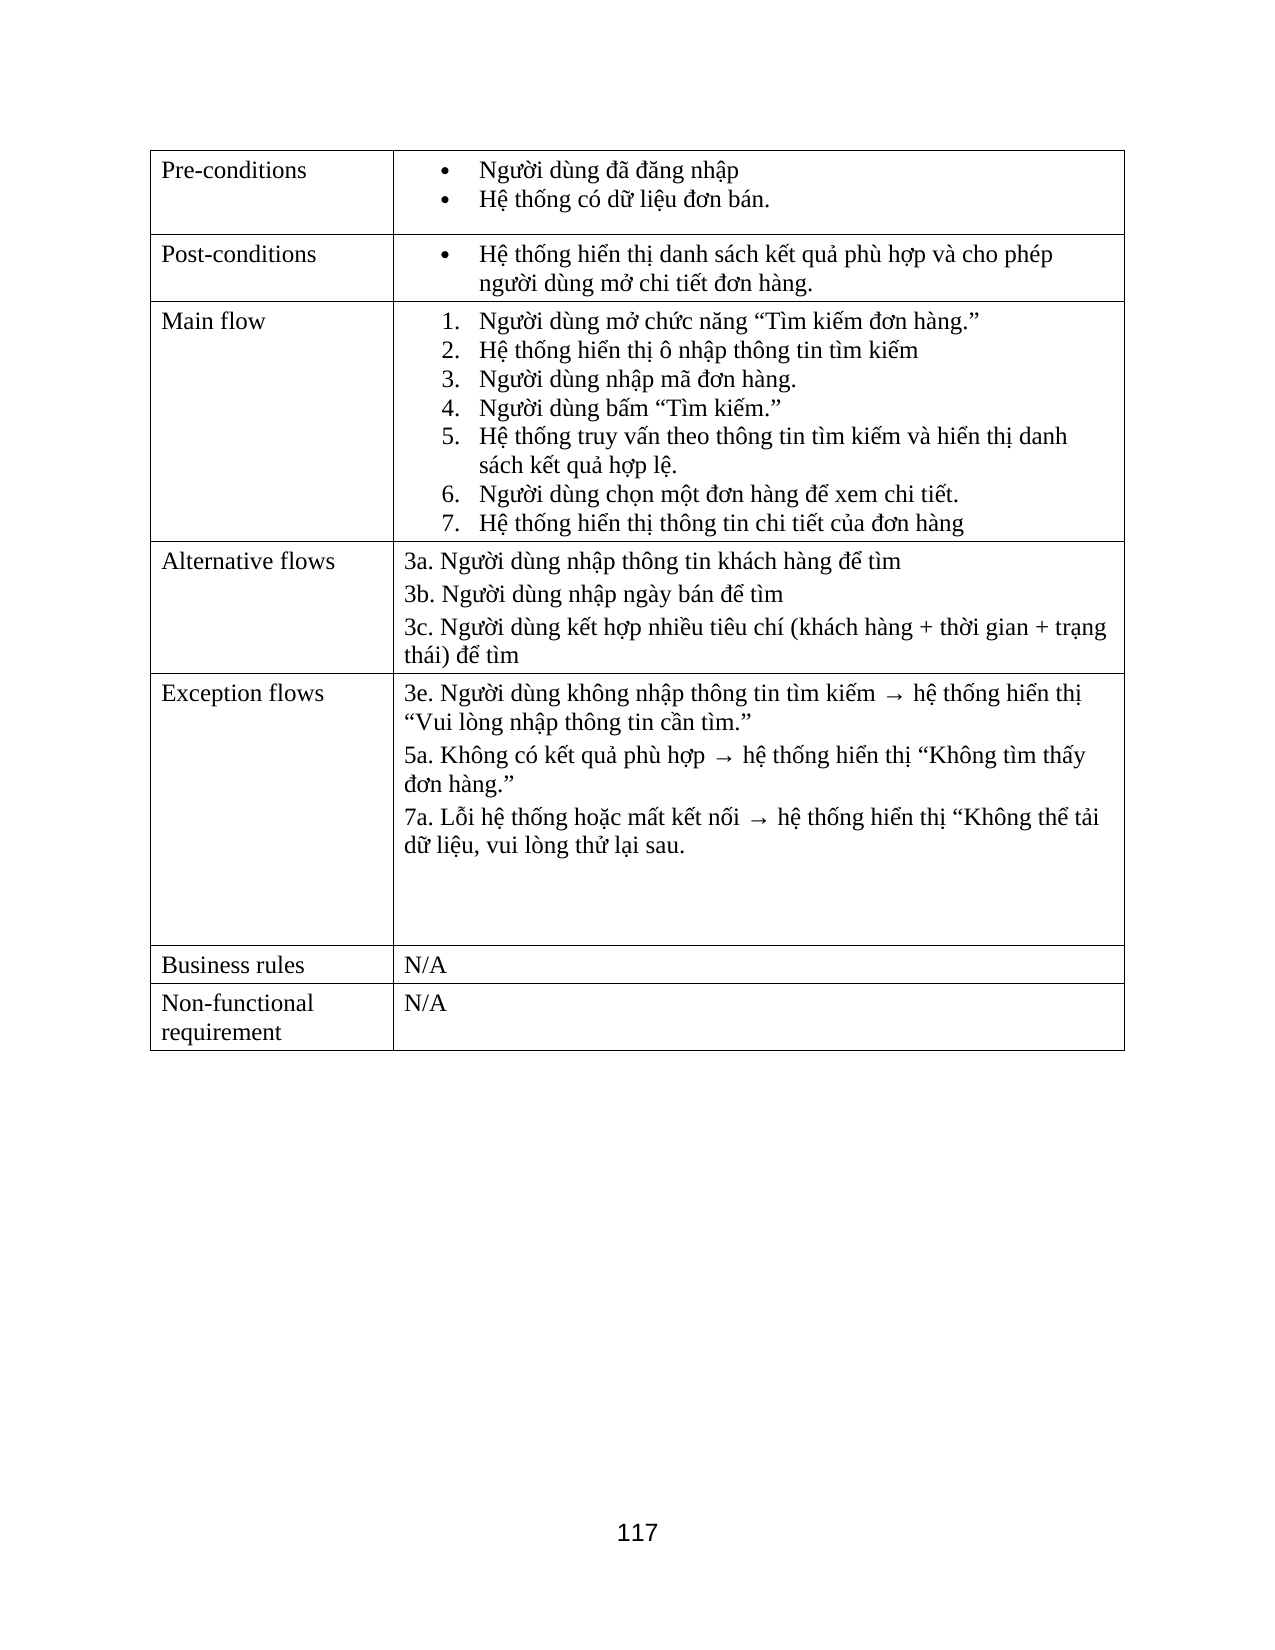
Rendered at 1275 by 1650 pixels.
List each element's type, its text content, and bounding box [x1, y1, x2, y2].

table_cell Exception flows [151, 674, 393, 945]
table_cell Business rules [151, 946, 393, 983]
table_cell 3e. Người dùng không nhập thông tin tìm kiếm → hệ thống hiển thị “Vui lòng nhập thông tin cần tìm.” 5a. Không có kết quả phù hợp → hệ thống hiển thị “Không tìm thấy đơn hàng.” 7a. Lỗi hệ thống hoặc mất kết nối → hệ thống hiển thị “Không thể tải dữ liệu, vui lòng thử lại sau. [394, 674, 1124, 945]
table_cell N/A [394, 946, 1124, 983]
table_cell 3a. Người dùng nhập thông tin khách hàng để tìm 3b. Người dùng nhập ngày bán để tìm 3c. Người dùng kết hợp nhiều tiêu chí (khách hàng + thời gian + trạng thái) để tìm [394, 542, 1124, 673]
table_cell Post-conditions [151, 235, 393, 301]
table_cell Alternative flows [151, 542, 393, 673]
table_cell Non-functional requirement [151, 984, 393, 1050]
table_cell Main flow [151, 302, 393, 541]
table_cell Hệ thống hiển thị danh sách kết quả phù hợp và cho phép người dùng mở chi tiết đơn hàng. [394, 235, 1124, 301]
table_cell Người dùng mở chức năng “Tìm kiếm đơn hàng.” Hệ thống hiển thị ô nhập thông tin tìm kiếm Người dùng nhập mã đơn hàng. Người dùng bấm “Tìm kiếm.” Hệ thống truy vấn theo thông tin tìm kiếm và hiển thị danh sách kết quả hợp lệ. Người dùng chọn một đơn hàng để xem chi tiết. Hệ thống hiển thị thông tin chi tiết của đơn hàng [394, 302, 1124, 541]
table_cell N/A [394, 984, 1124, 1050]
table_cell Pre-conditions [151, 151, 393, 234]
table_cell Người dùng đã đăng nhập Hệ thống có dữ liệu đơn bán. [394, 151, 1124, 234]
